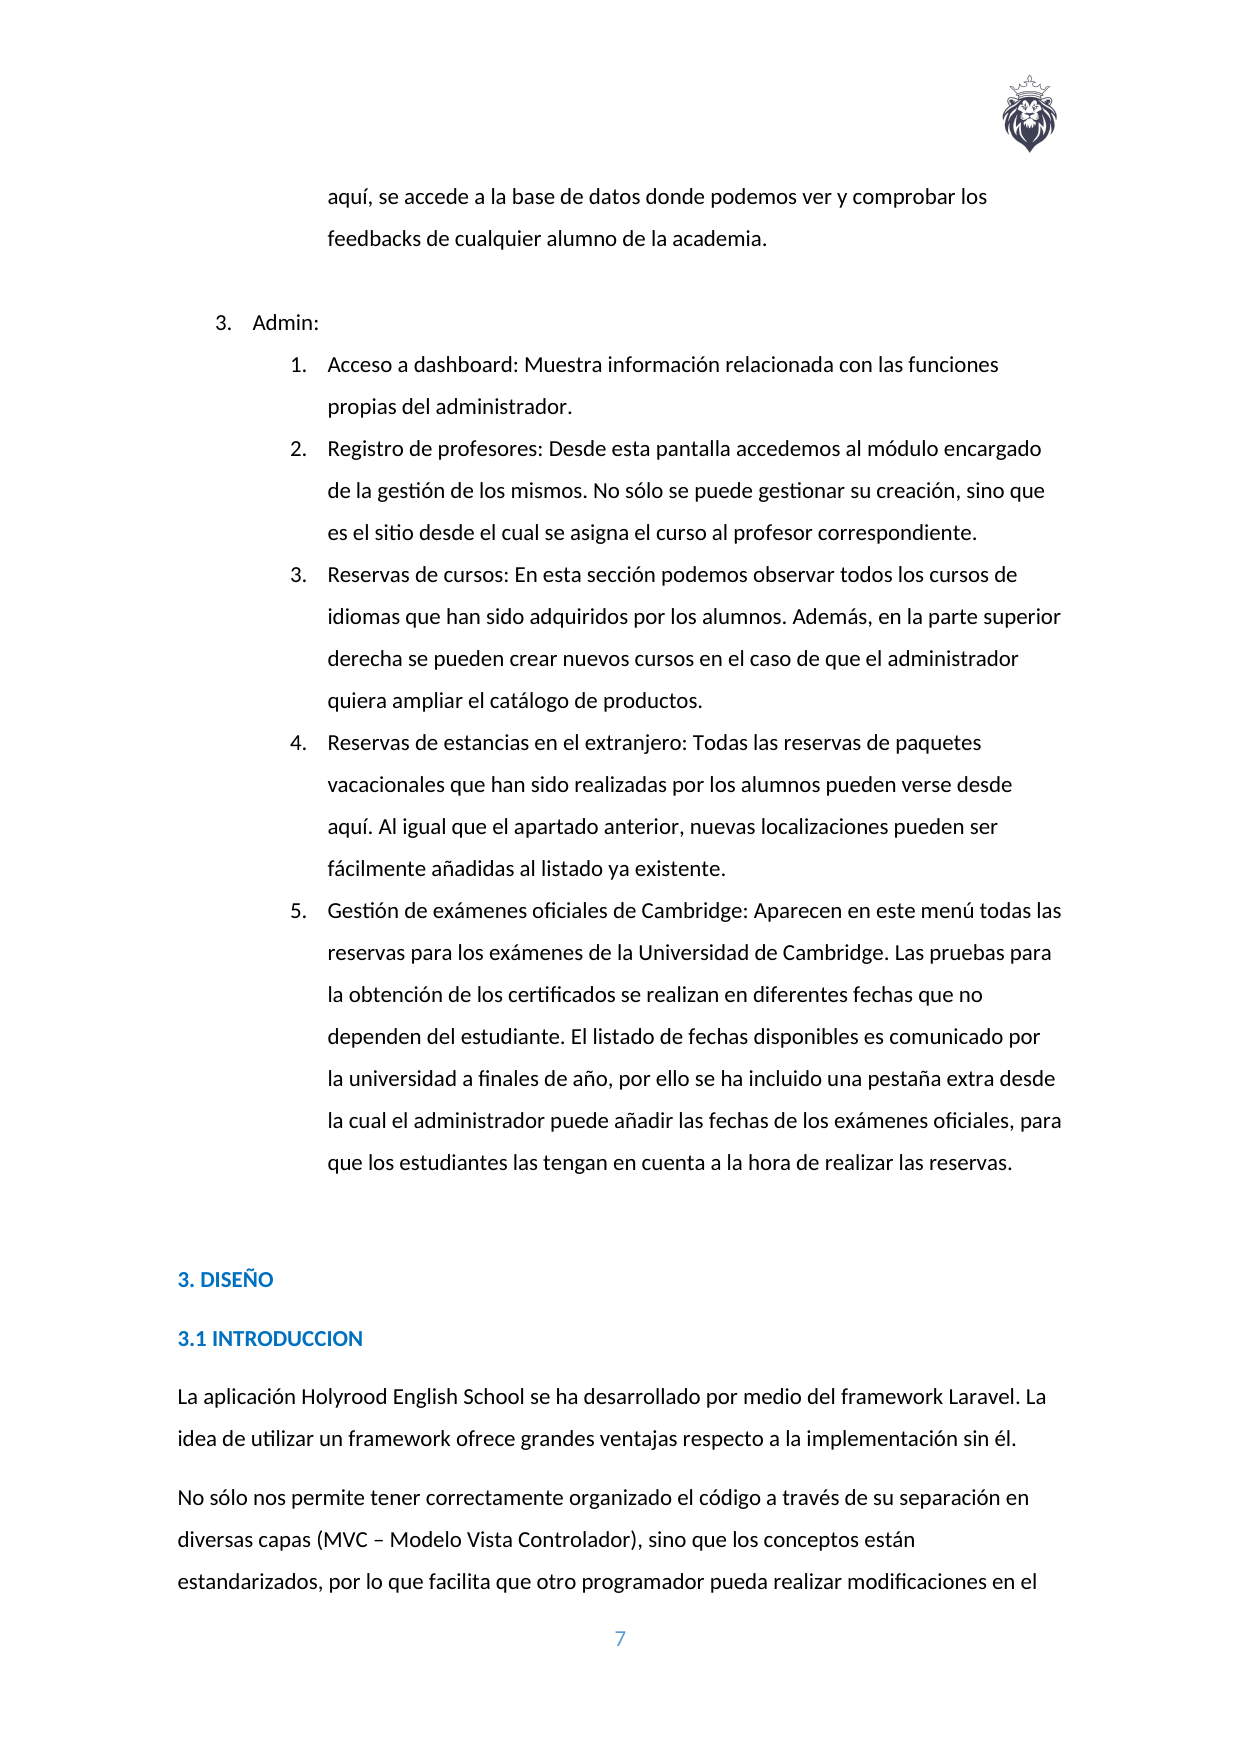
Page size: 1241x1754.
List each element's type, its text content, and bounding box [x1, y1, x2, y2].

picture [994, 73, 1064, 155]
list Registro de profesores: Desde esta pantalla accedemos al módulo encargado de la gestión de los mismos. No sólo se puede gestionar su creación, sino que es el sitio desde el cual se asigna el curso al profesor correspondiente. [290, 434, 1063, 546]
list Acceso a dashboard: Muestra información relacionada con las funciones propias del administrador. [290, 350, 1063, 420]
text La aplicación Holyrood English School se ha desarrollado por medio del framework Laravel. La idea de utilizar un framework ofrece grandes ventajas respecto a la implementación sin él. [177, 1382, 1063, 1452]
text 3.1 INTRODUCCION [177, 1324, 1063, 1352]
list Gestión de exámenes oficiales de Cambridge: Aparecen en este menú todas las reservas para los exámenes de la Universidad de Cambridge. Las pruebas para la obtención de los certificados se realizan en diferentes fechas que no dependen del estudiante. El listado de fechas disponibles es comunicado por la universidad a finales de año, por ello se ha incluido una pestaña extra desde la cual el administrador puede añadir las fechas de los exámenes oficiales, para que los estudiantes las tengan en cuenta a la hora de realizar las reservas. [290, 896, 1063, 1176]
text 3. DISEÑO [177, 1265, 1063, 1293]
list Reservas de cursos: En esta sección podemos observar todos los cursos de idiomas que han sido adquiridos por los alumnos. Además, en la parte superior derecha se pueden crear nuevos cursos en el caso de que el administrador quiera ampliar el catálogo de productos. [290, 560, 1063, 714]
list Reservas de estancias en el extranjero: Todas las reservas de paquetes vacacionales que han sido realizadas por los alumnos pueden verse desde aquí. Al igual que el apartado anterior, nuevas localizaciones pueden ser fácilmente añadidas al listado ya existente. [290, 728, 1063, 882]
list Admin: [215, 308, 1063, 336]
